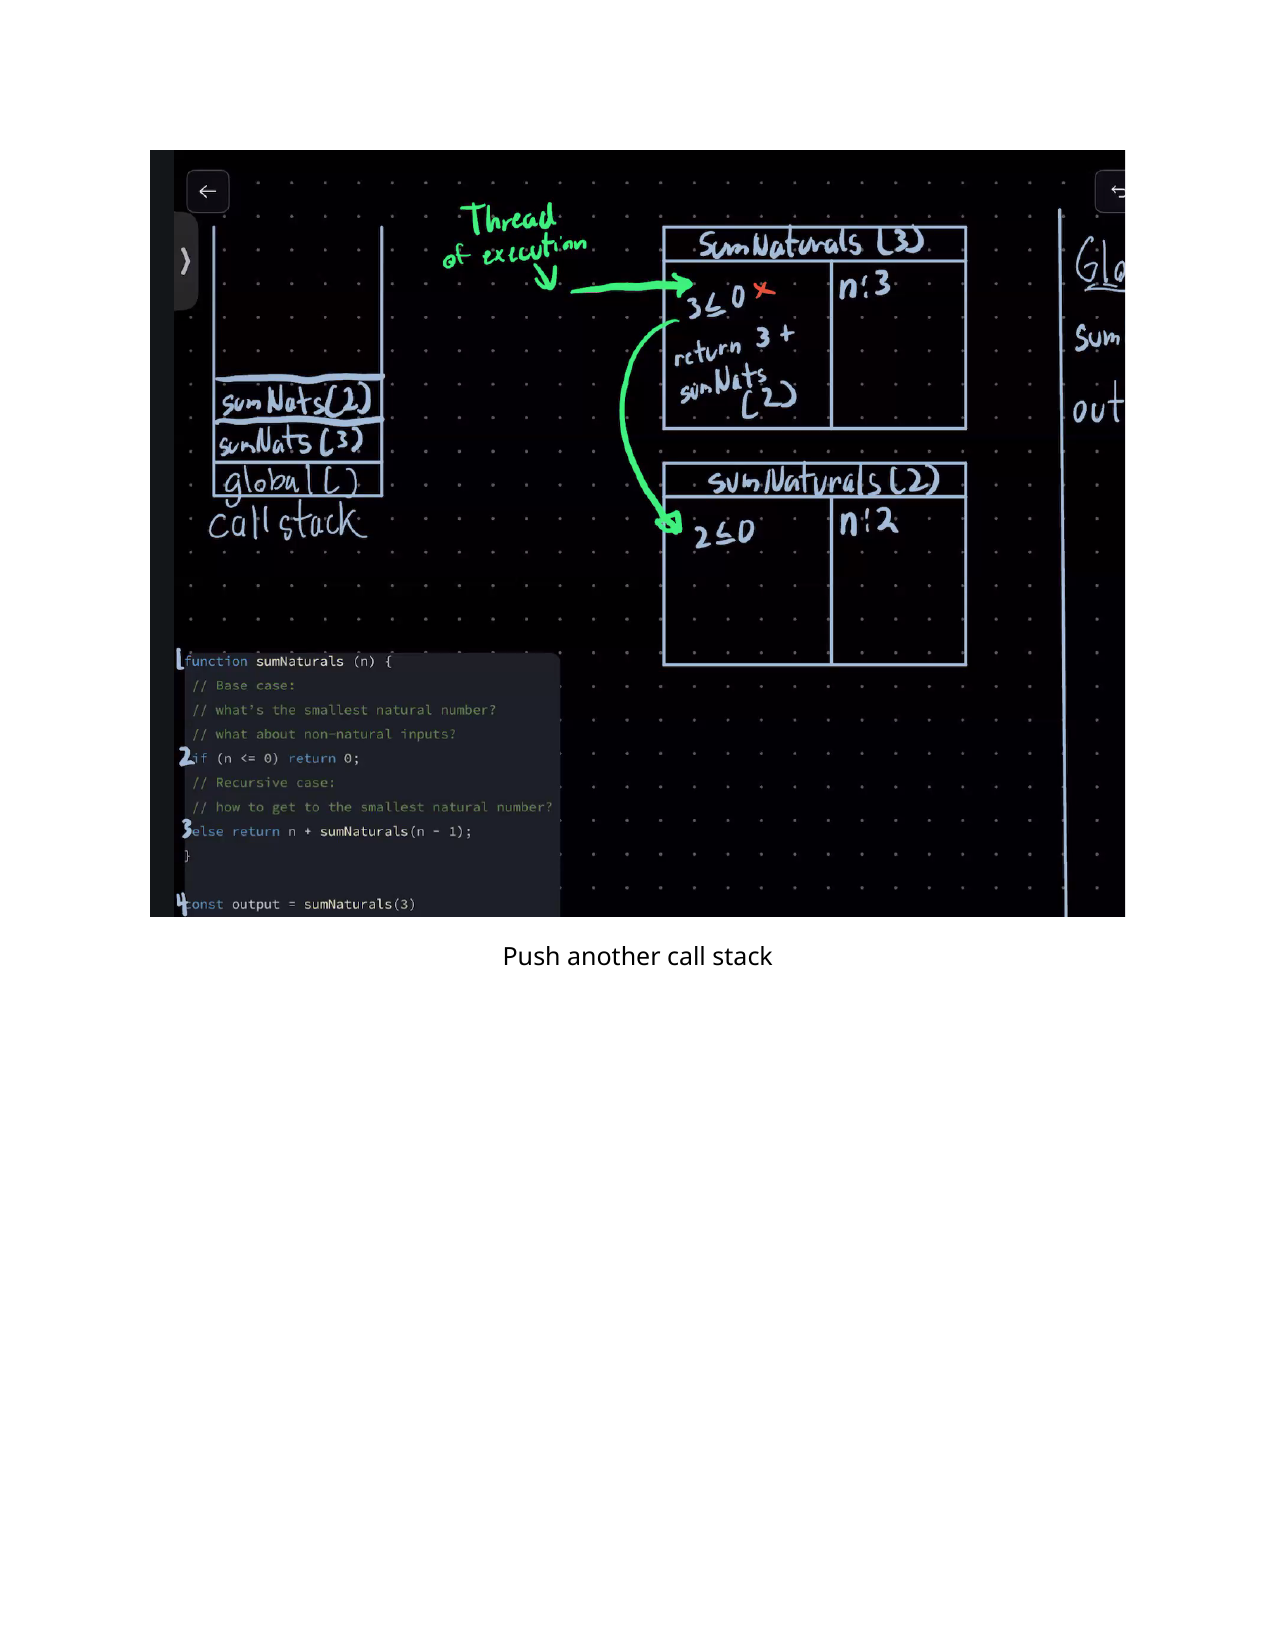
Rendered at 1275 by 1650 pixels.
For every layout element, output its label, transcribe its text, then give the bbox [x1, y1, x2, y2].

picture [150, 150, 1125, 917]
text Push another call stack [150, 939, 1125, 973]
